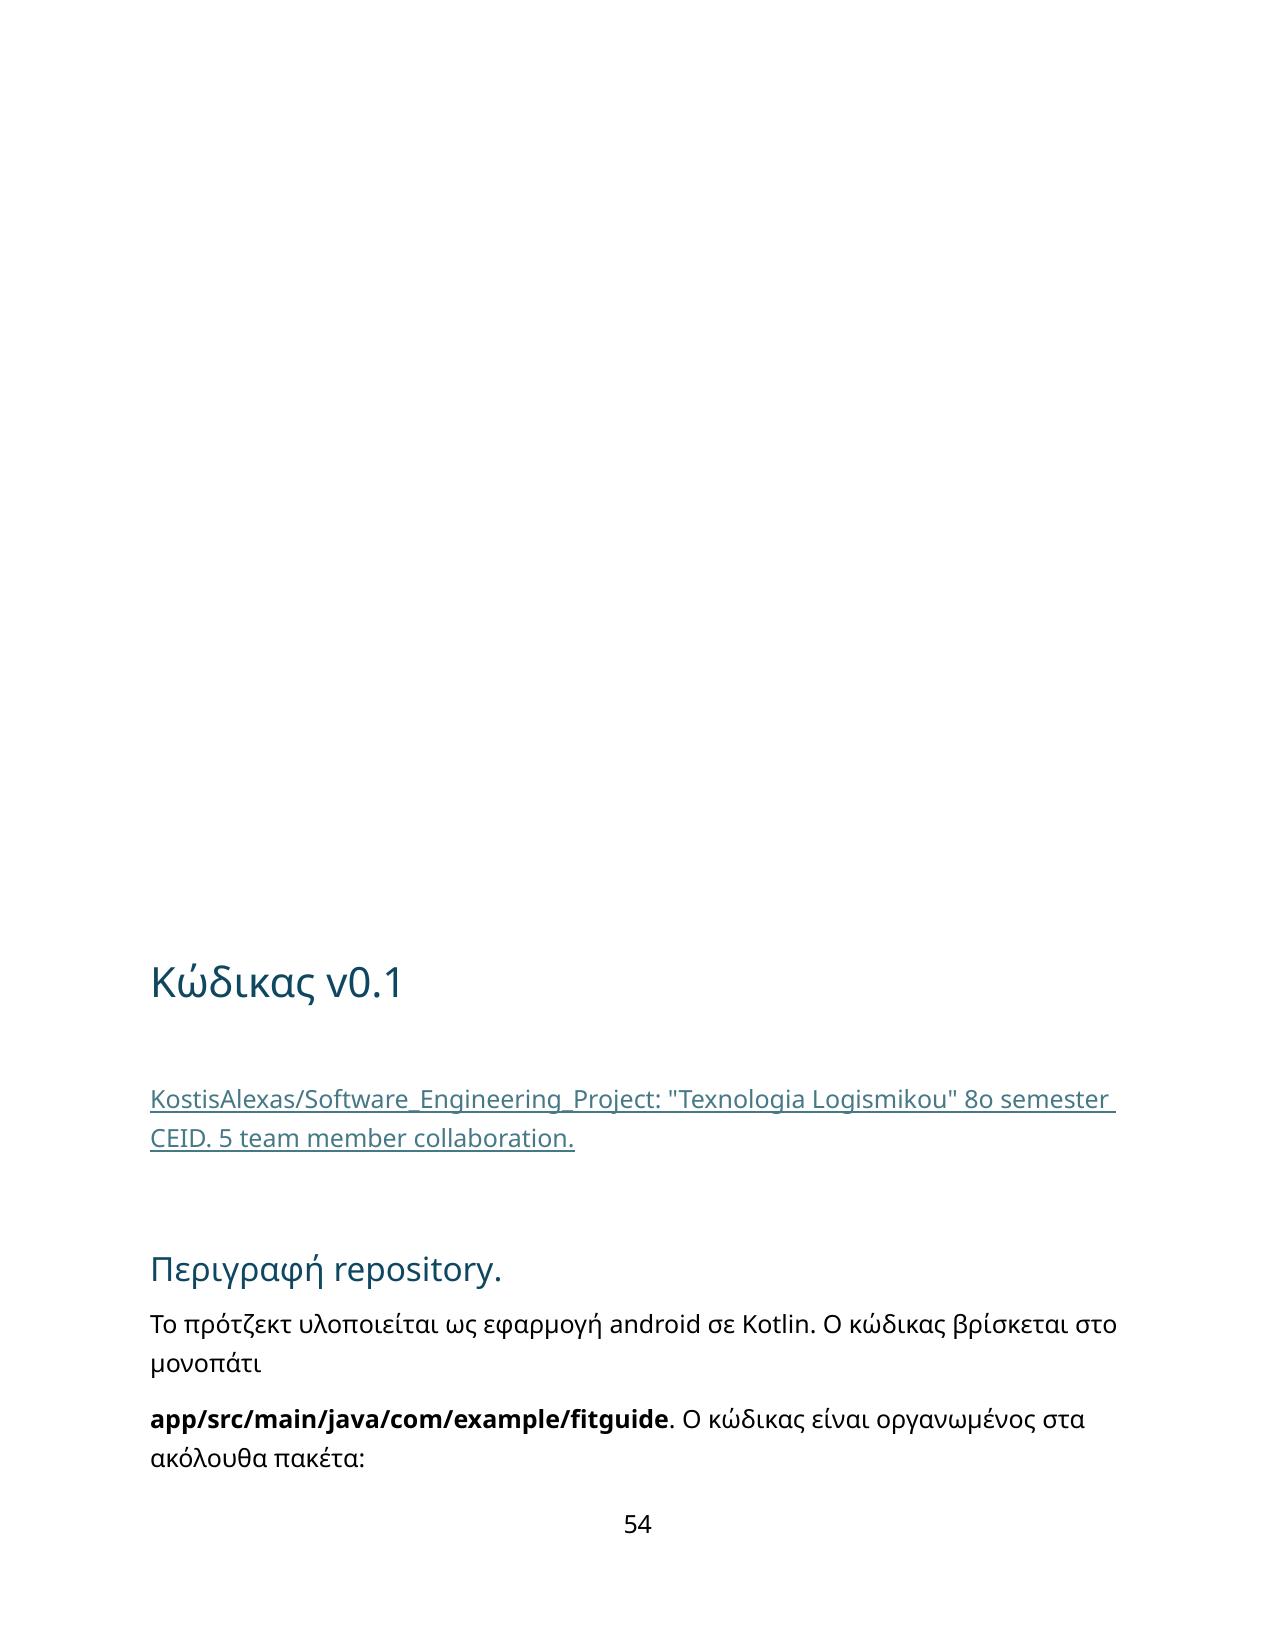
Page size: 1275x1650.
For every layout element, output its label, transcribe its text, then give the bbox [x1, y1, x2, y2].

text app/src/main/java/com/example/fitguide. Ο κώδικας είναι οργανωμένος στα ακόλουθα πακέτα: [150, 1401, 1125, 1474]
text KostisAlexas/Software_Engineering_Project: "Texnologia Logismikou" 8o semester CEID. 5 team member collaboration. [150, 1082, 1125, 1155]
subtitle Περιγραφή repository. [150, 1246, 1125, 1291]
text Το πρότζεκτ υλοποιείται ως εφαρμογή android σε Kotlin. Ο κώδικας βρίσκεται στο μονοπάτι [150, 1306, 1125, 1379]
subtitle Κώδικας v0.1 [150, 952, 1125, 1009]
